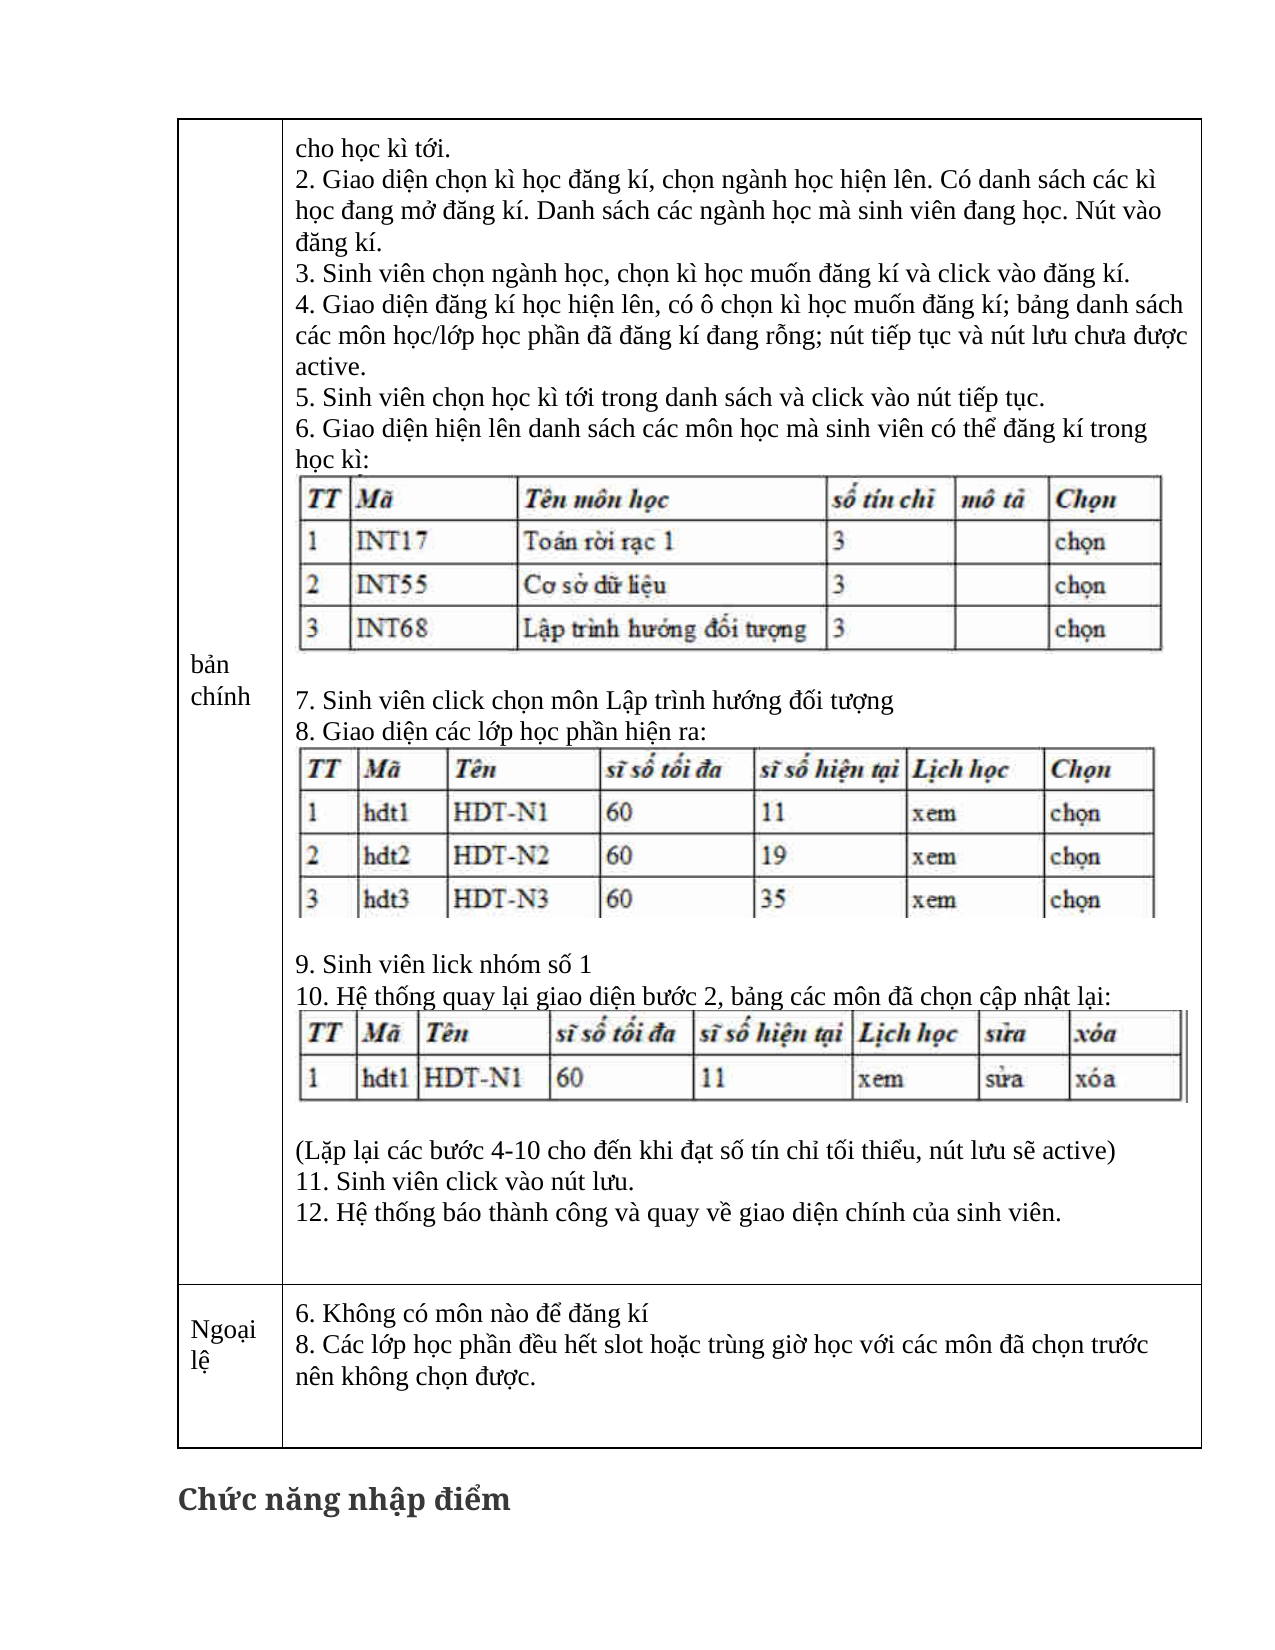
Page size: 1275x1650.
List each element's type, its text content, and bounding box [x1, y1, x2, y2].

table_cell Kịch bản chính [179, 120, 282, 1283]
picture [295, 746, 1158, 918]
text Chức năng nhập điểm [177, 1478, 1157, 1519]
table_cell Ngoại lệ [179, 1285, 282, 1447]
picture [295, 1010, 1188, 1103]
picture [295, 474, 1164, 654]
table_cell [283, 120, 1201, 1283]
table_cell 6. Không có môn nào để đăng kí 8. Các lớp học phần đều hết slot hoặc trùng giờ học với các môn đã chọn trước nên không chọn được. [283, 1285, 1201, 1447]
